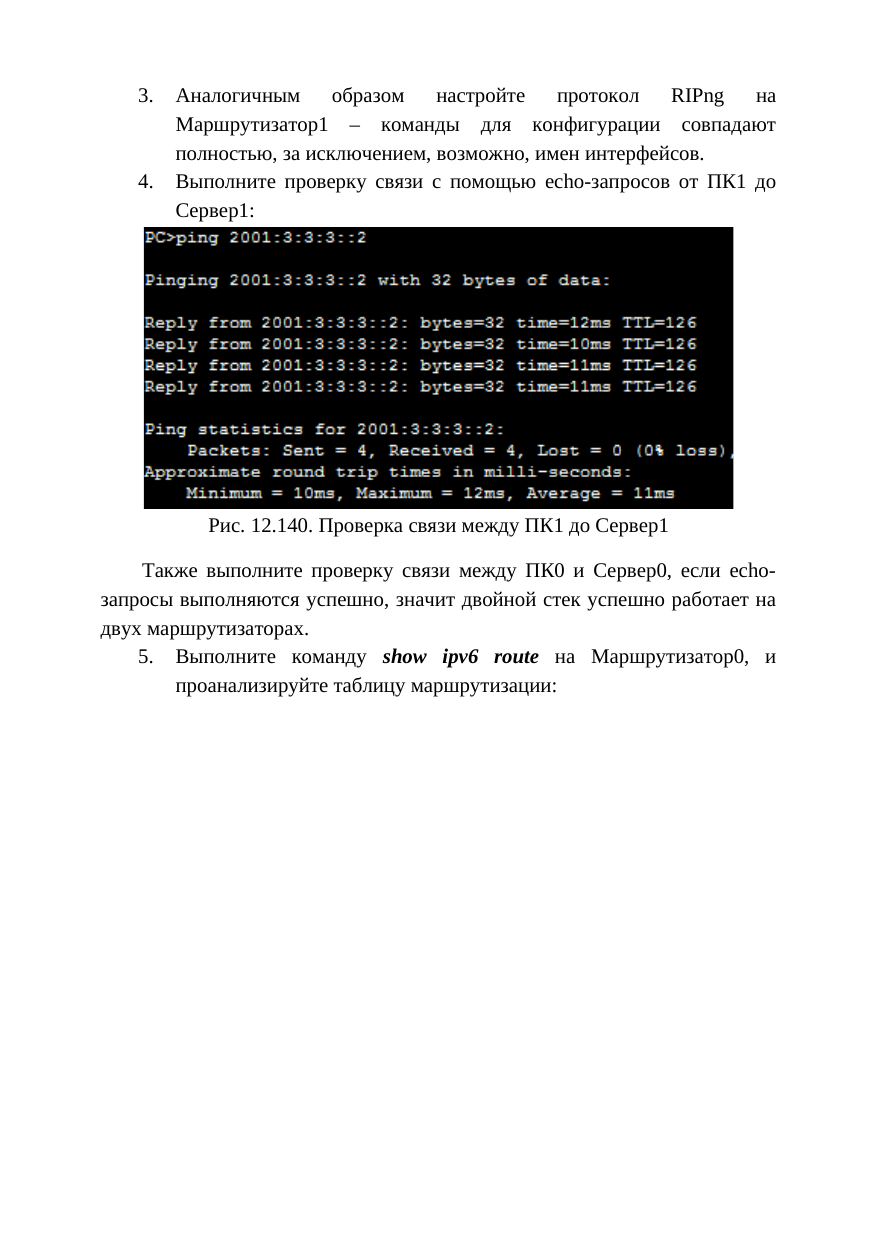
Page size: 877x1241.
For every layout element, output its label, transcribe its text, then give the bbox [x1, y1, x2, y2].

text Также выполните проверку связи между ПК0 и Сервер0, если echo-запросы выполняются успешно, значит двойной стек успешно работает на двух маршрутизаторах. [100, 558, 777, 639]
text Выполните команду show ipv6 route на Маршрутизатор0, и проанализируйте таблицу маршрутизации: [138, 644, 777, 697]
text Выполните проверку связи с помощью echo-запросов от ПК1 до Сервер1: [138, 169, 777, 222]
text Аналогичным образом настройте протокол RIPng на Маршрутизатор1 – команды для конфигурации совпадают полностью, за исключением, возможно, имен интерфейсов. [138, 83, 777, 164]
picture [143, 227, 734, 509]
